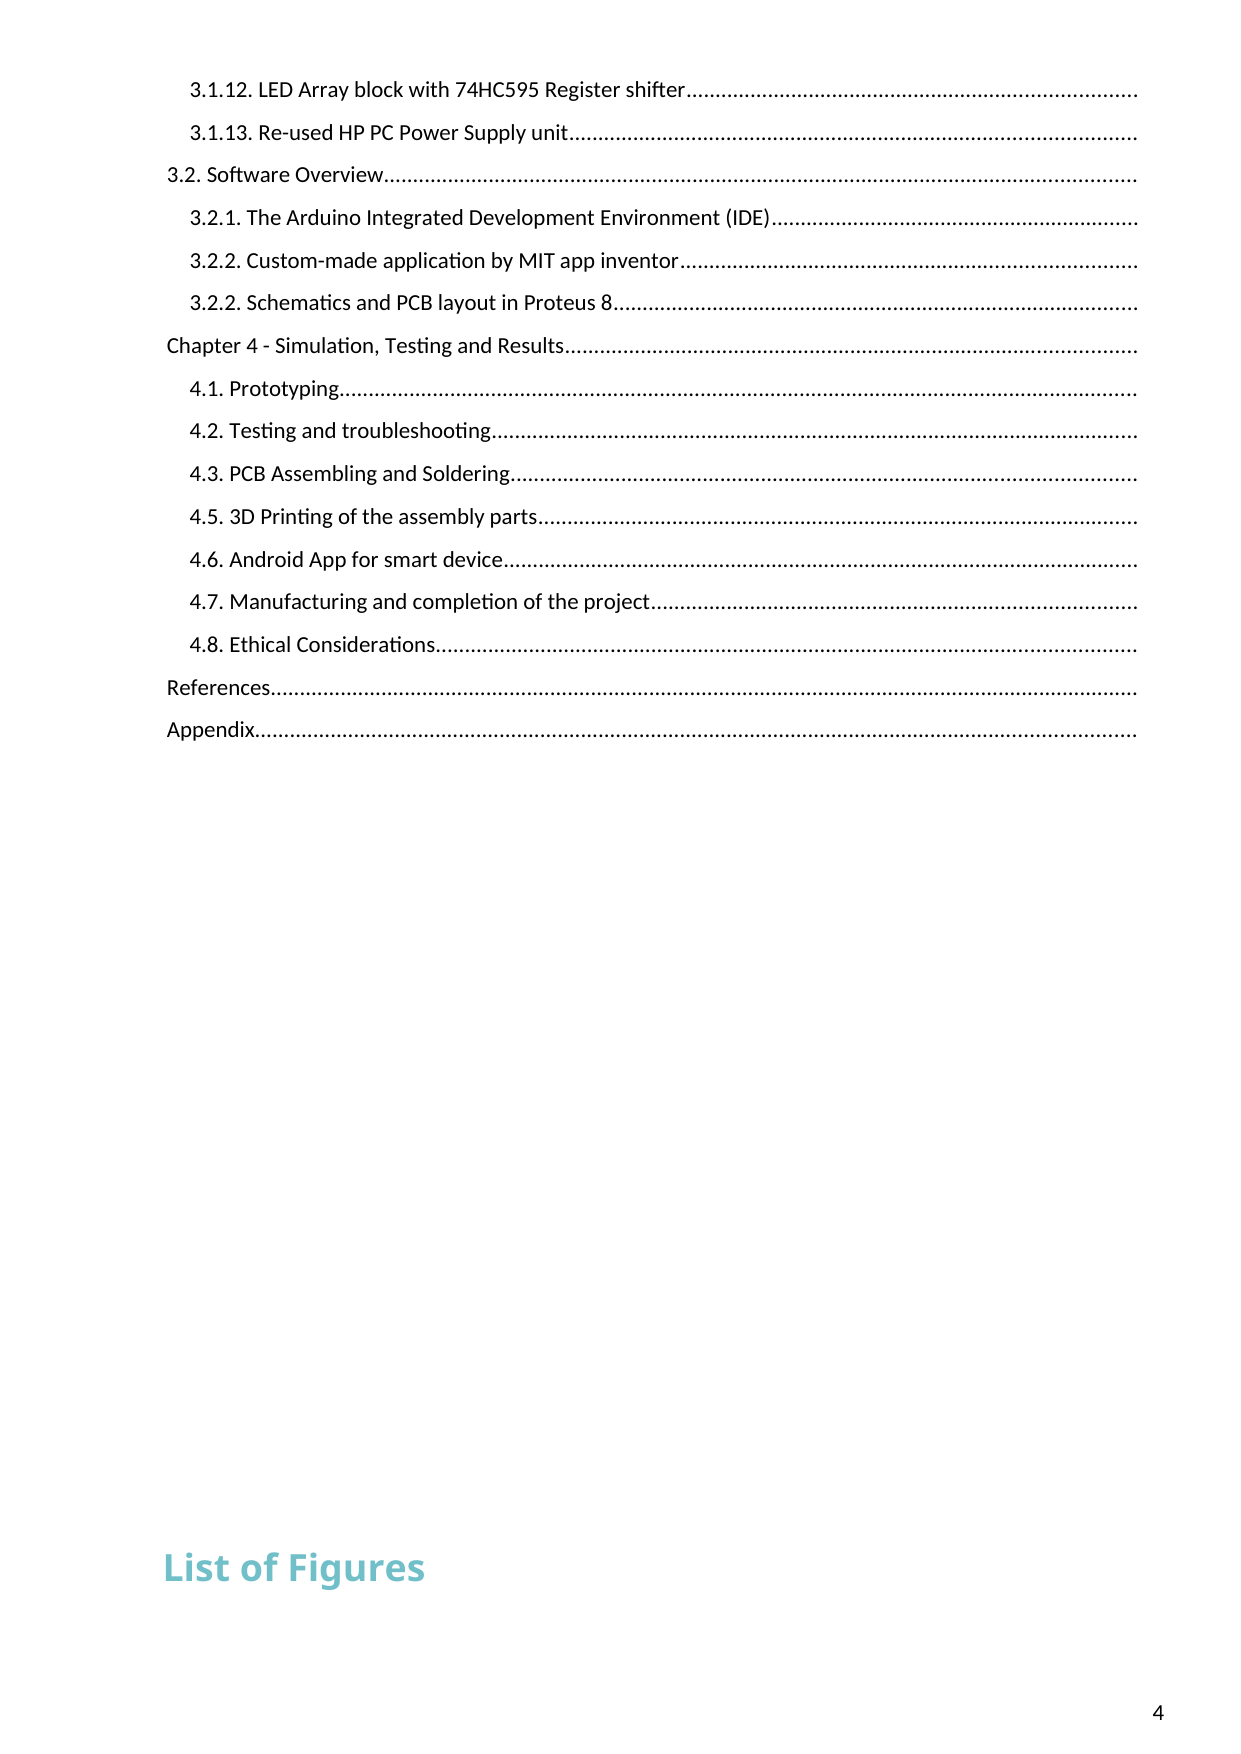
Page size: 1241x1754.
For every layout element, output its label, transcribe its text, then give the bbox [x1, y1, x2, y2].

subtitle List of Figures [162, 1541, 1075, 1592]
